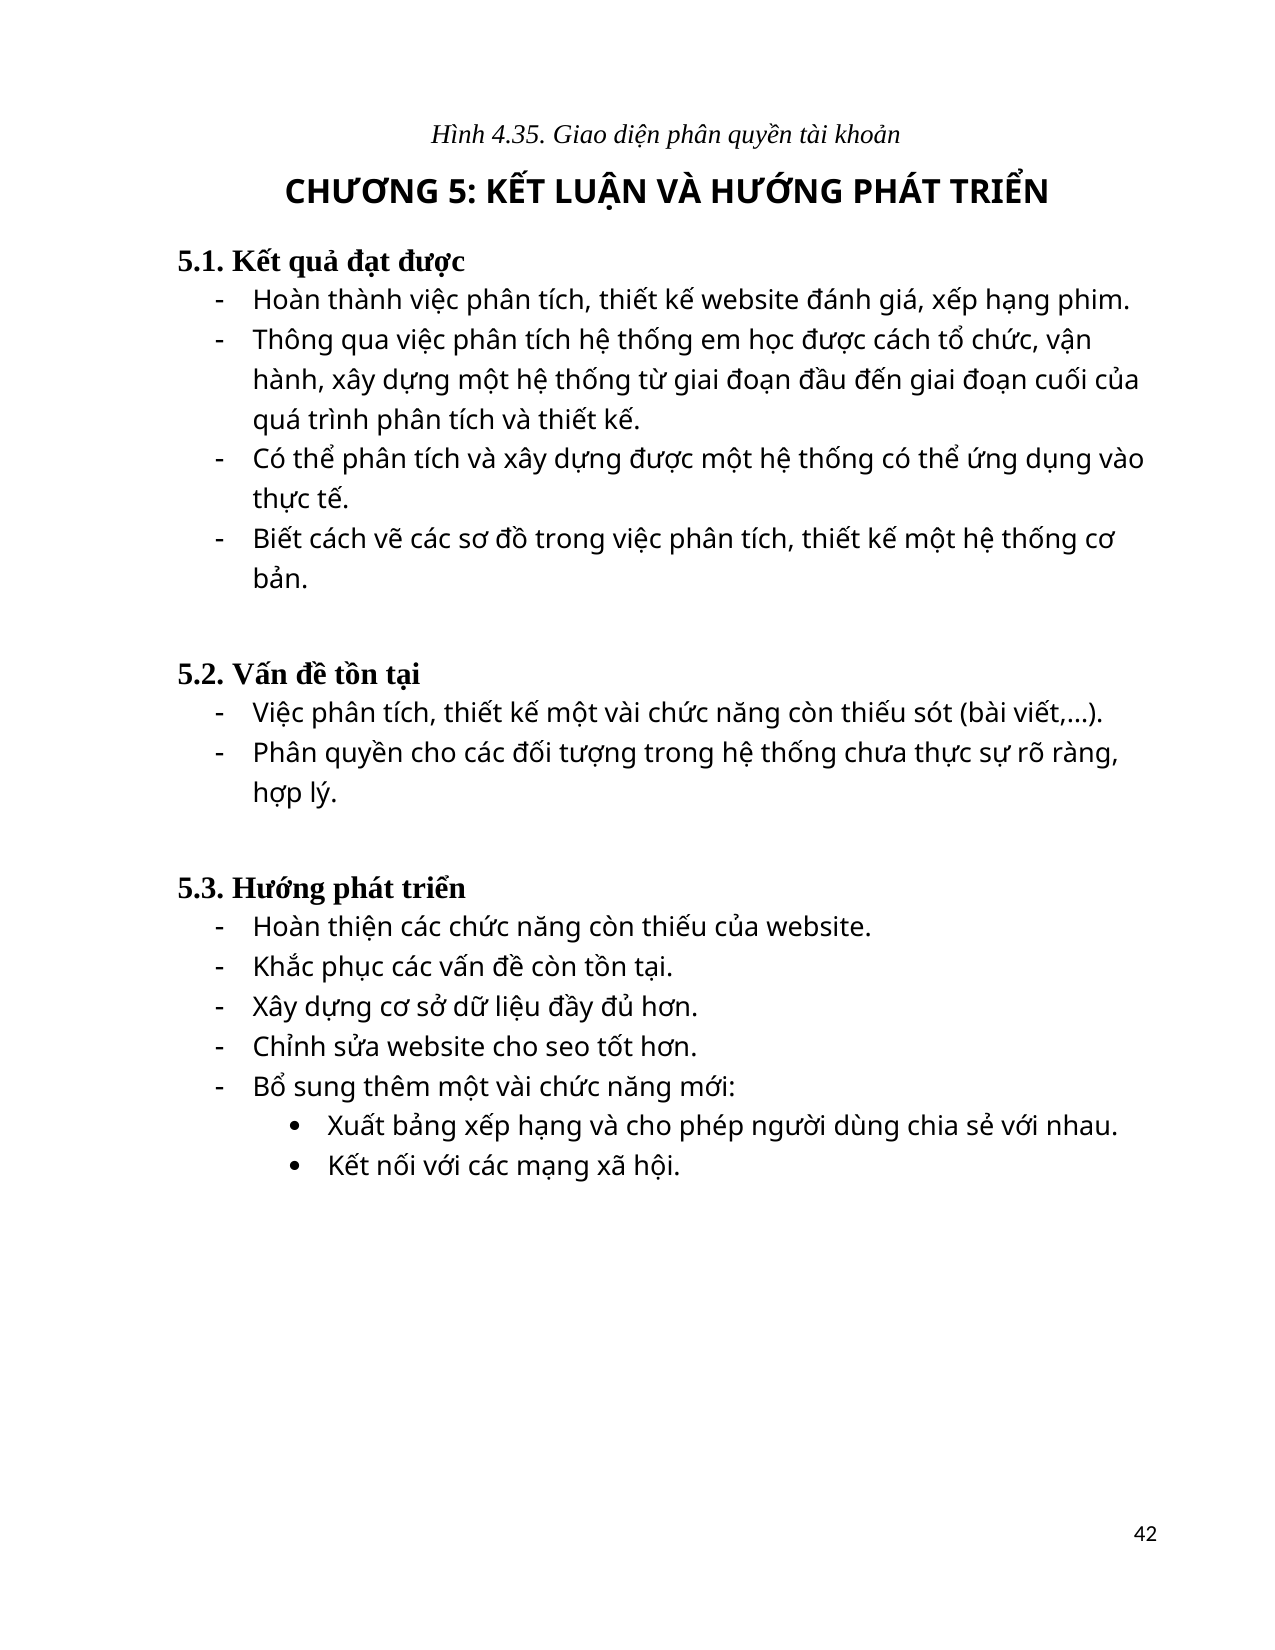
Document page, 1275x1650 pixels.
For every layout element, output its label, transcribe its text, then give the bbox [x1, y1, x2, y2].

list Việc phân tích, thiết kế một vài chức năng còn thiếu sót (bài viết,…). [215, 694, 1157, 731]
list Có thể phân tích và xây dựng được một hệ thống có thể ứng dụng vào thực tế. [215, 440, 1157, 517]
list Hoàn thành việc phân tích, thiết kế website đánh giá, xếp hạng phim. [215, 281, 1157, 318]
text Hình 4.35. Giao diện phân quyền tài khoản [177, 118, 1157, 149]
subtitle 5.3. Hướng phát triển [177, 869, 1157, 906]
list Hoàn thiện các chức năng còn thiếu của website. [215, 908, 1157, 945]
list Chỉnh sửa website cho seo tốt hơn. [215, 1027, 1157, 1064]
list Xây dựng cơ sở dữ liệu đầy đủ hơn. [215, 987, 1157, 1024]
list Thông qua việc phân tích hệ thống em học được cách tổ chức, vận hành, xây dựng một hệ thống từ giai đoạn đầu đến giai đoạn cuối của quá trình phân tích và thiết kế. [215, 321, 1157, 437]
list Khắc phục các vấn đề còn tồn tại. [215, 948, 1157, 984]
list Kết nối với các mạng xã hội. [290, 1147, 1157, 1183]
list Phân quyền cho các đối tượng trong hệ thống chưa thực sự rõ ràng, hợp lý. [215, 733, 1157, 810]
subtitle 5.2. Vấn đề tồn tại [177, 656, 1157, 691]
list Xuất bảng xếp hạng và cho phép người dùng chia sẻ với nhau. [290, 1107, 1157, 1144]
subtitle 5.1. Kết quả đạt được [177, 242, 1157, 278]
list Bổ sung thêm một vài chức năng mới: [215, 1067, 1157, 1104]
subtitle CHƯƠNG 5: KẾT LUẬN VÀ HƯỚNG PHÁT TRIỂN [177, 168, 1157, 214]
list Biết cách vẽ các sơ đồ trong việc phân tích, thiết kế một hệ thống cơ bản. [215, 519, 1157, 596]
